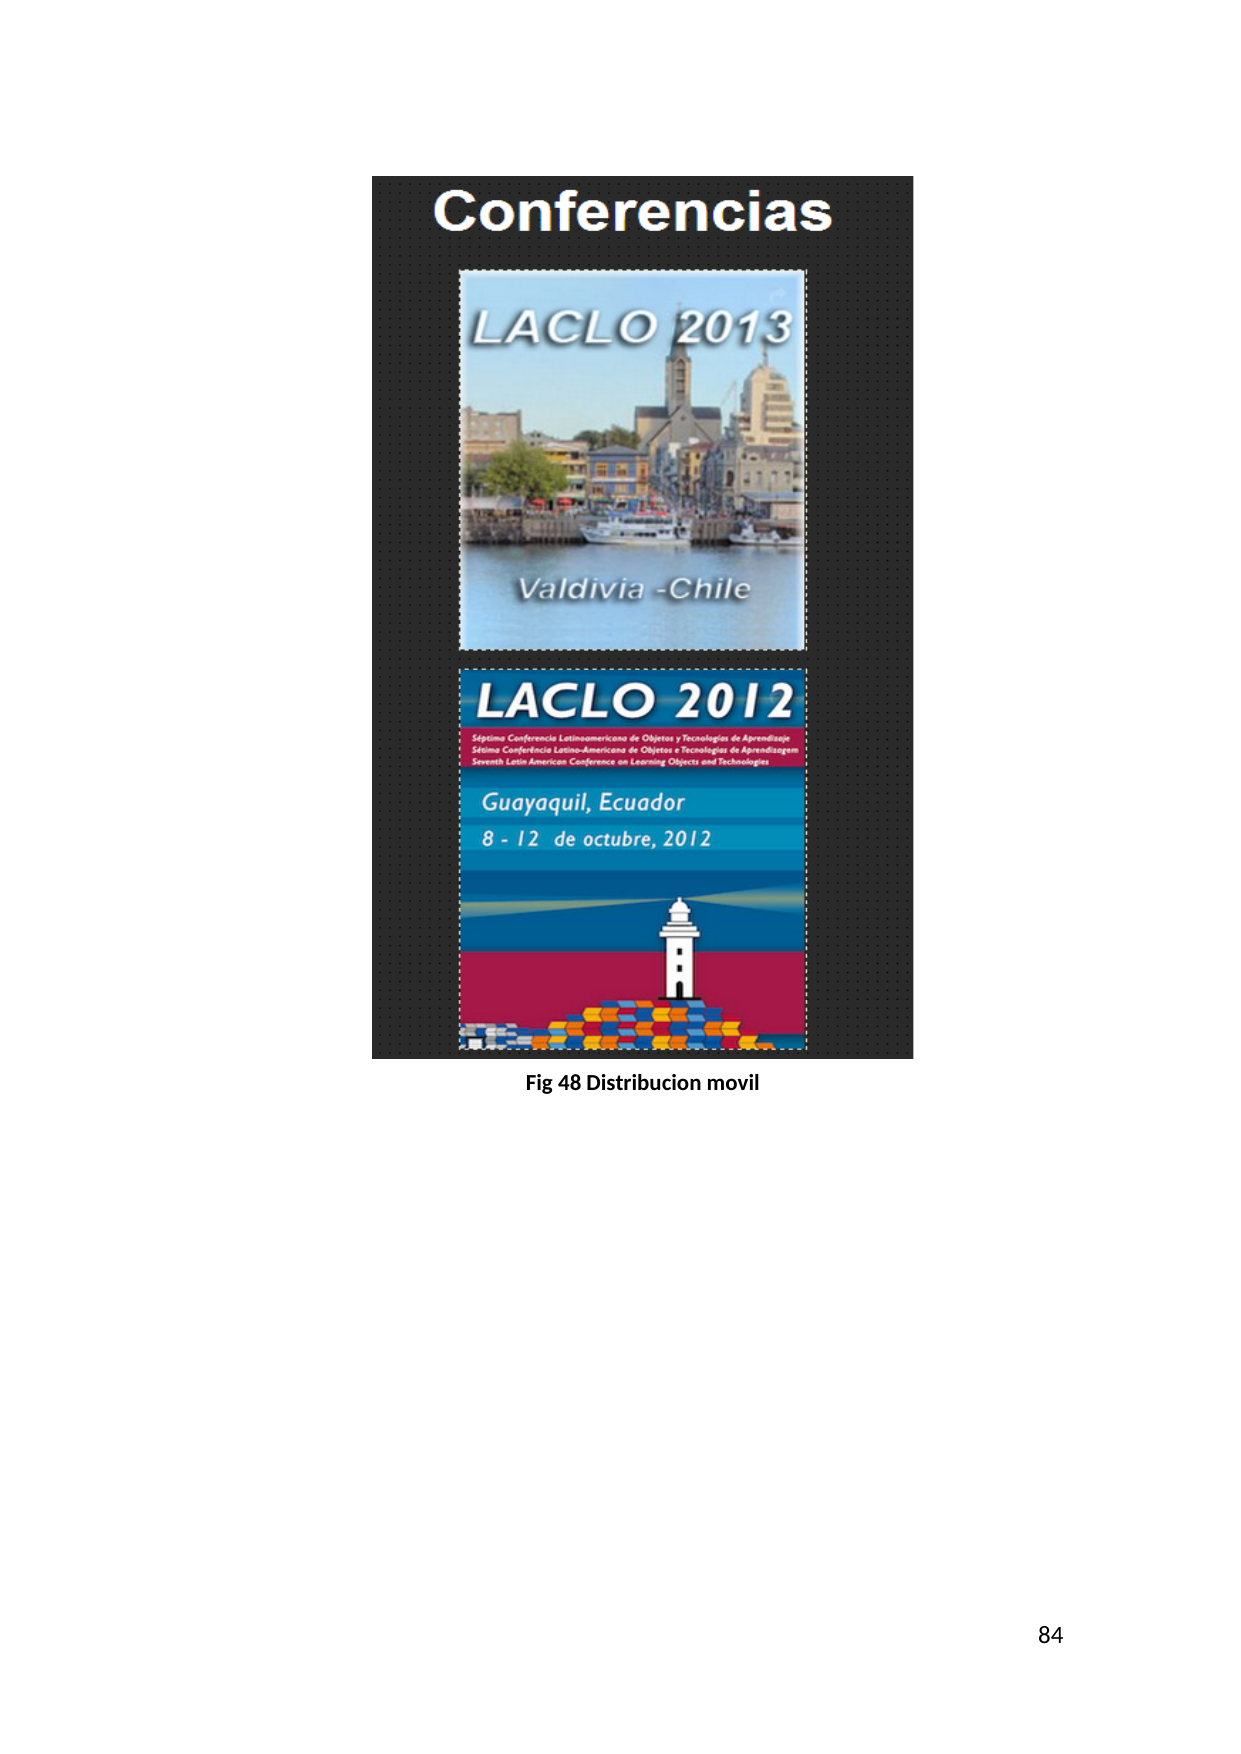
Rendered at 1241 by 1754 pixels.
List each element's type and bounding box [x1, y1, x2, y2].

picture [372, 176, 914, 1059]
